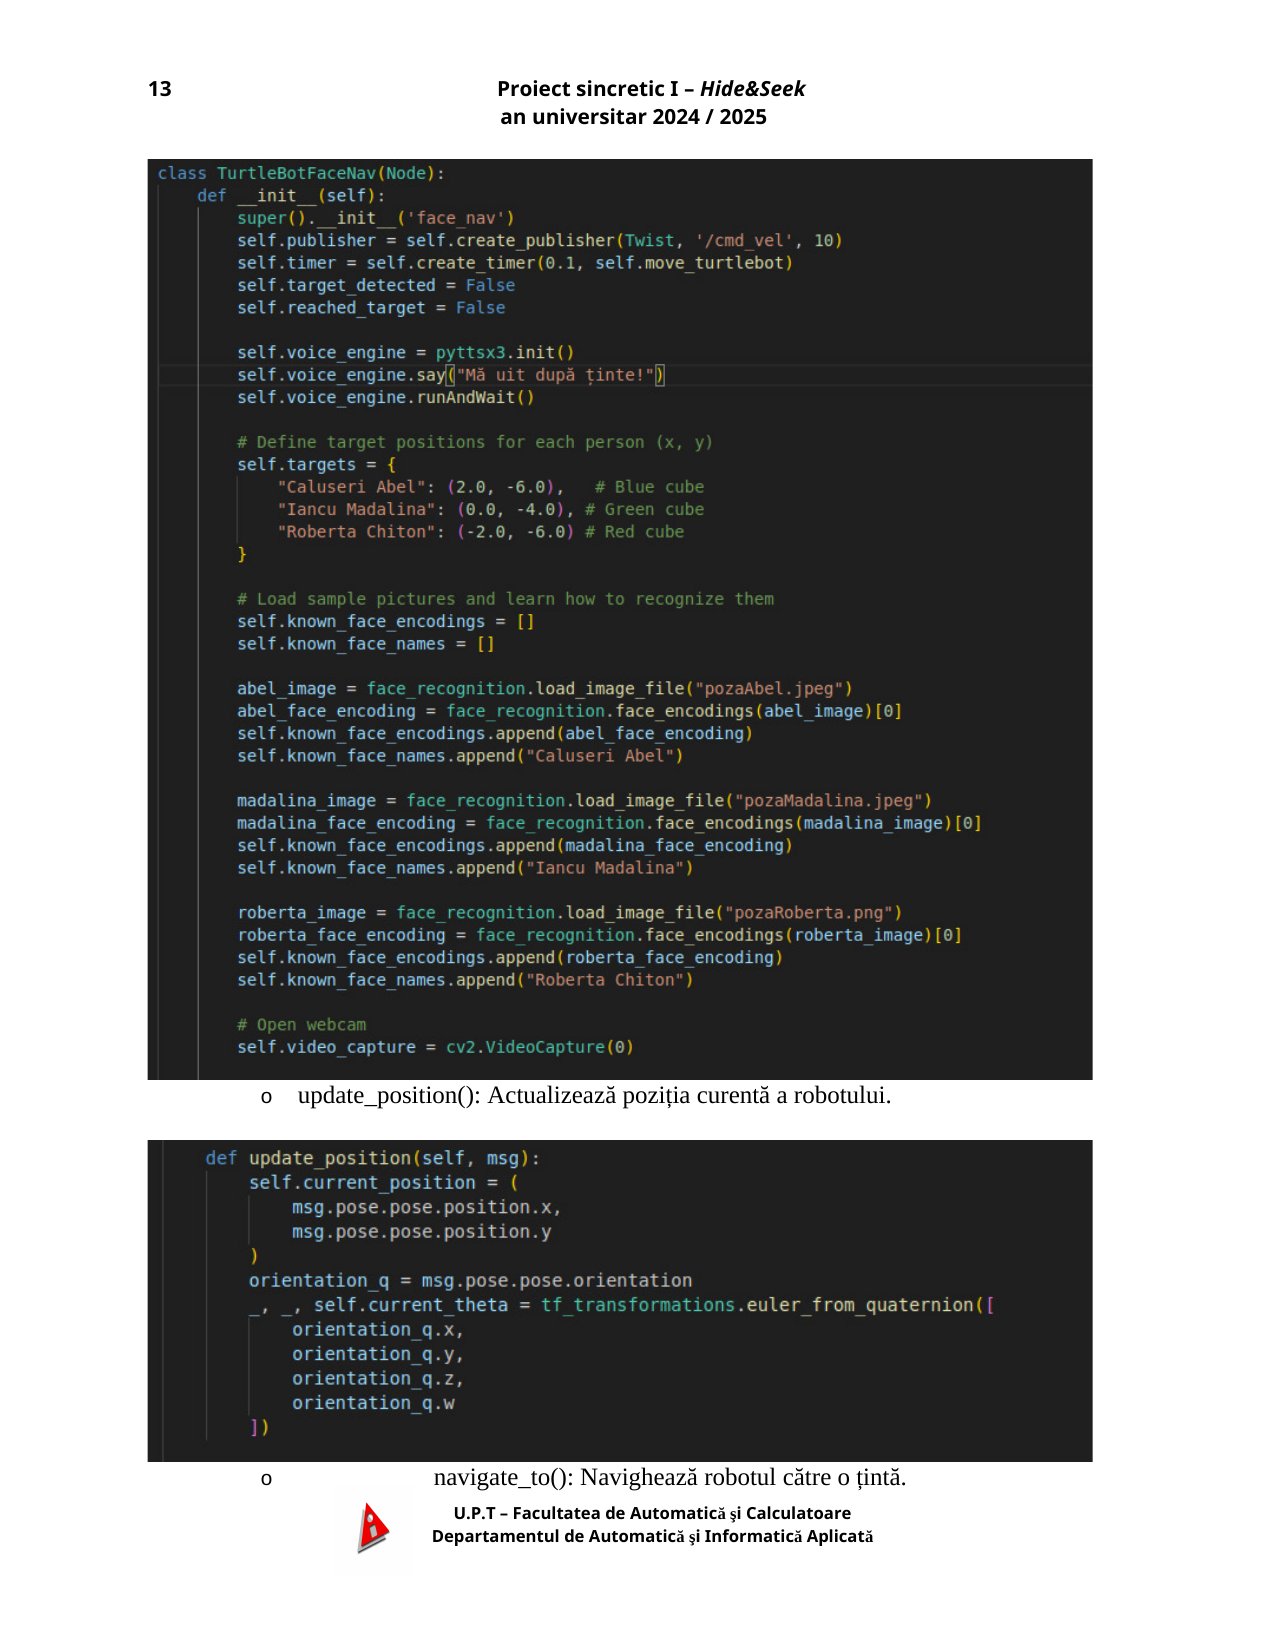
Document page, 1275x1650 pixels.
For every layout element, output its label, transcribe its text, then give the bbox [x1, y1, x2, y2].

picture [147, 159, 1093, 1080]
picture [334, 1491, 415, 1576]
picture [147, 1140, 1093, 1462]
list navigate_to(): Navighează robotul către o țintă. [260, 1462, 1157, 1491]
list update_position(): Actualizează poziția curentă a robotului. [260, 1080, 1157, 1109]
